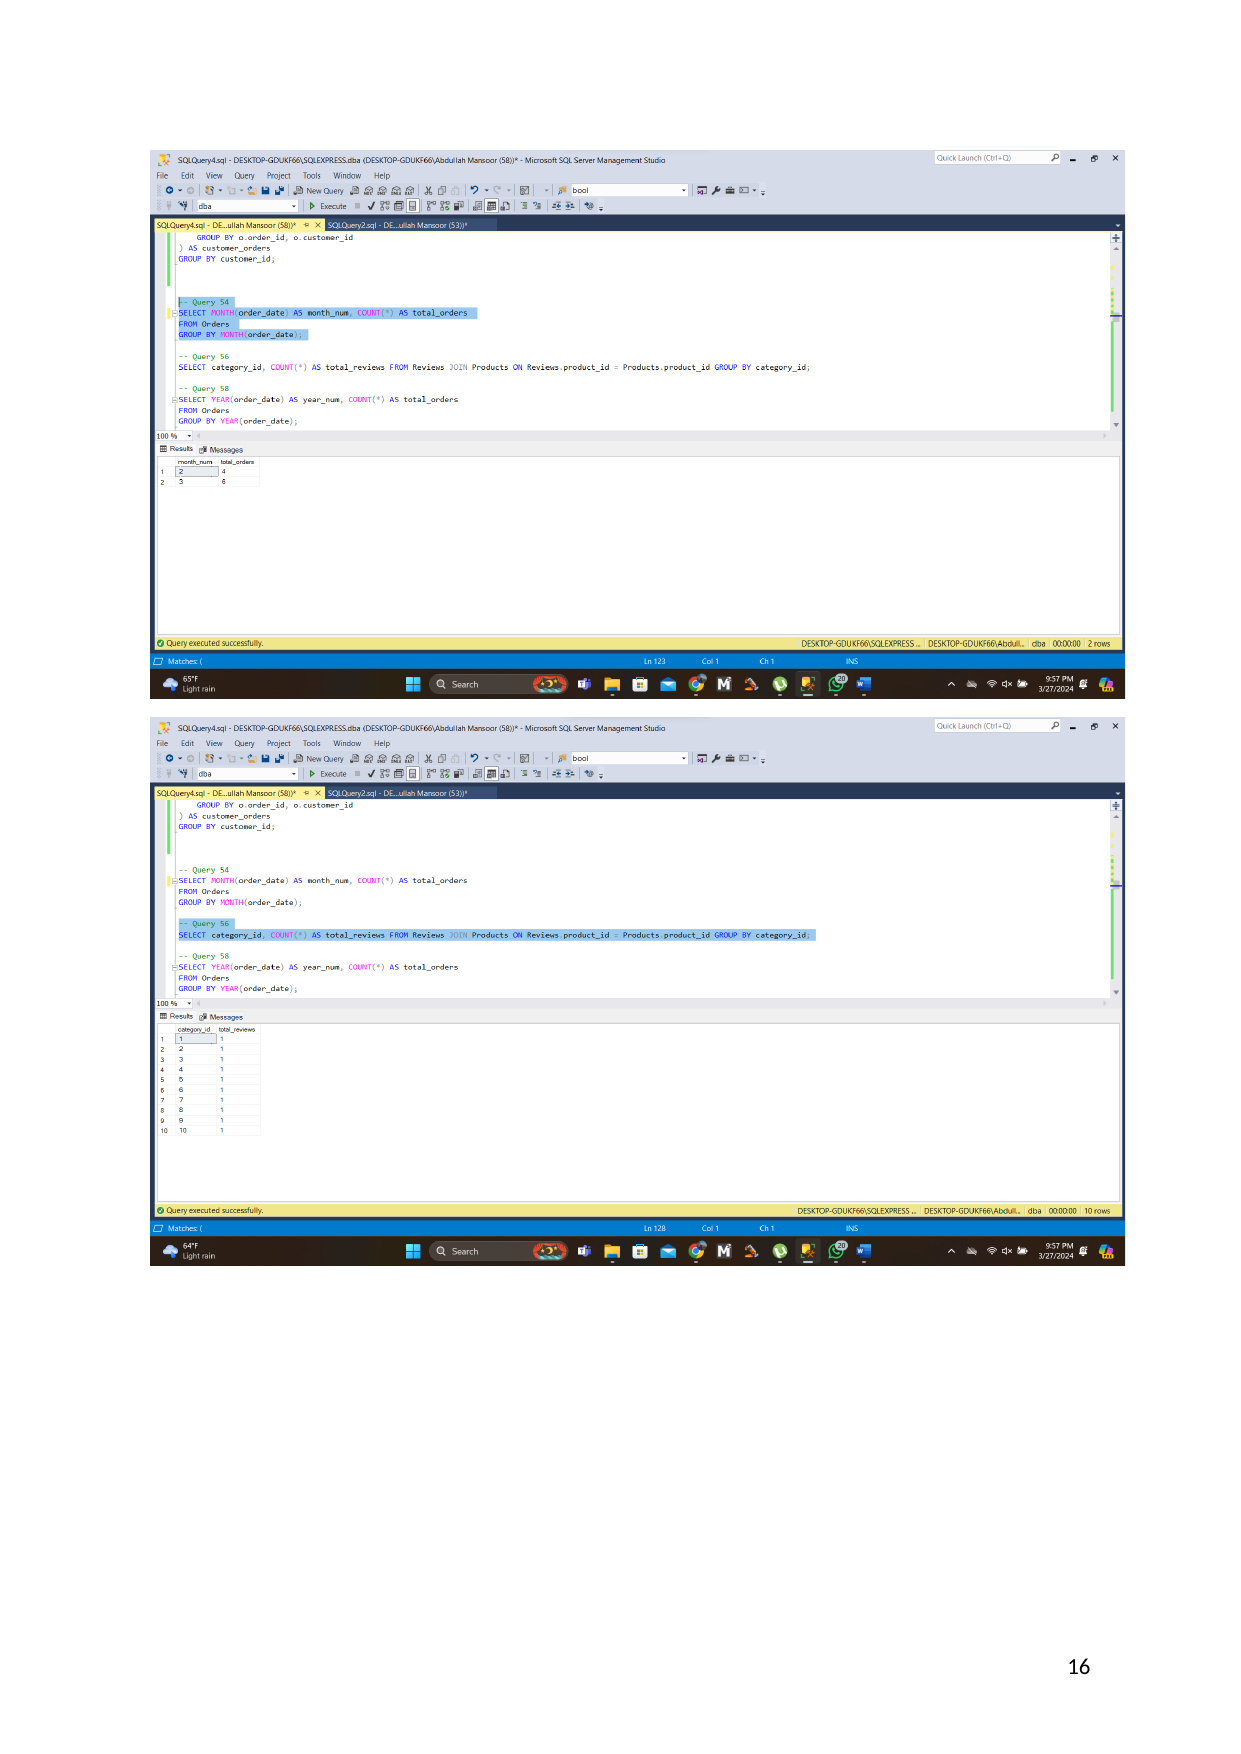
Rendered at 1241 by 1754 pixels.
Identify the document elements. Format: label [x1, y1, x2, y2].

picture [150, 150, 1125, 699]
picture [150, 717, 1125, 1266]
